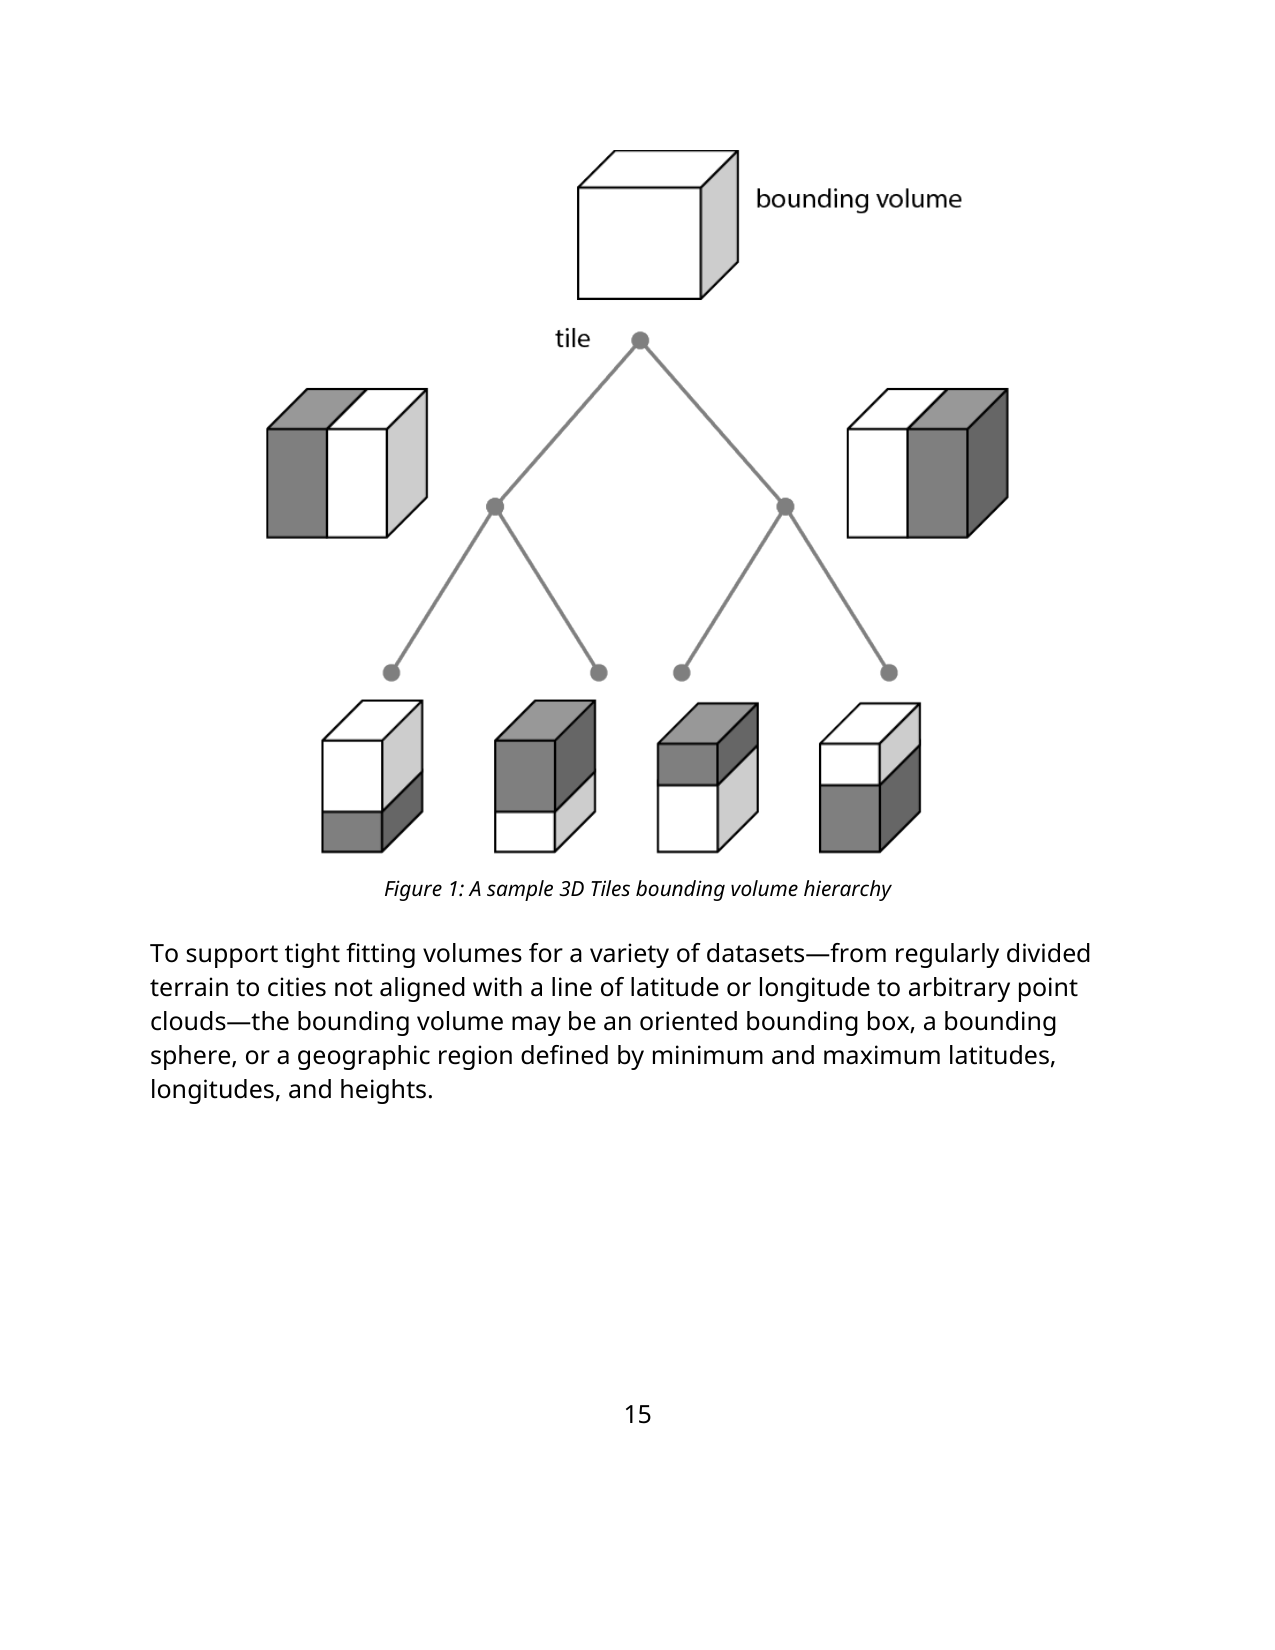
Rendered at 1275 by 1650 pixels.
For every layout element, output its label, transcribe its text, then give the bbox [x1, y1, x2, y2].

picture [266, 150, 1009, 854]
text To support tight fitting volumes for a variety of datasets—from regularly divided terrain to cities not aligned with a line of latitude or longitude to arbitrary point clouds—the bounding volume may be an oriented bounding box, a bounding sphere, or a geographic region defined by minimum and maximum latitudes, longitudes, and heights. [150, 935, 1125, 1106]
text Figure 1: A sample 3D Tiles bounding volume hierarchy [150, 874, 1125, 902]
